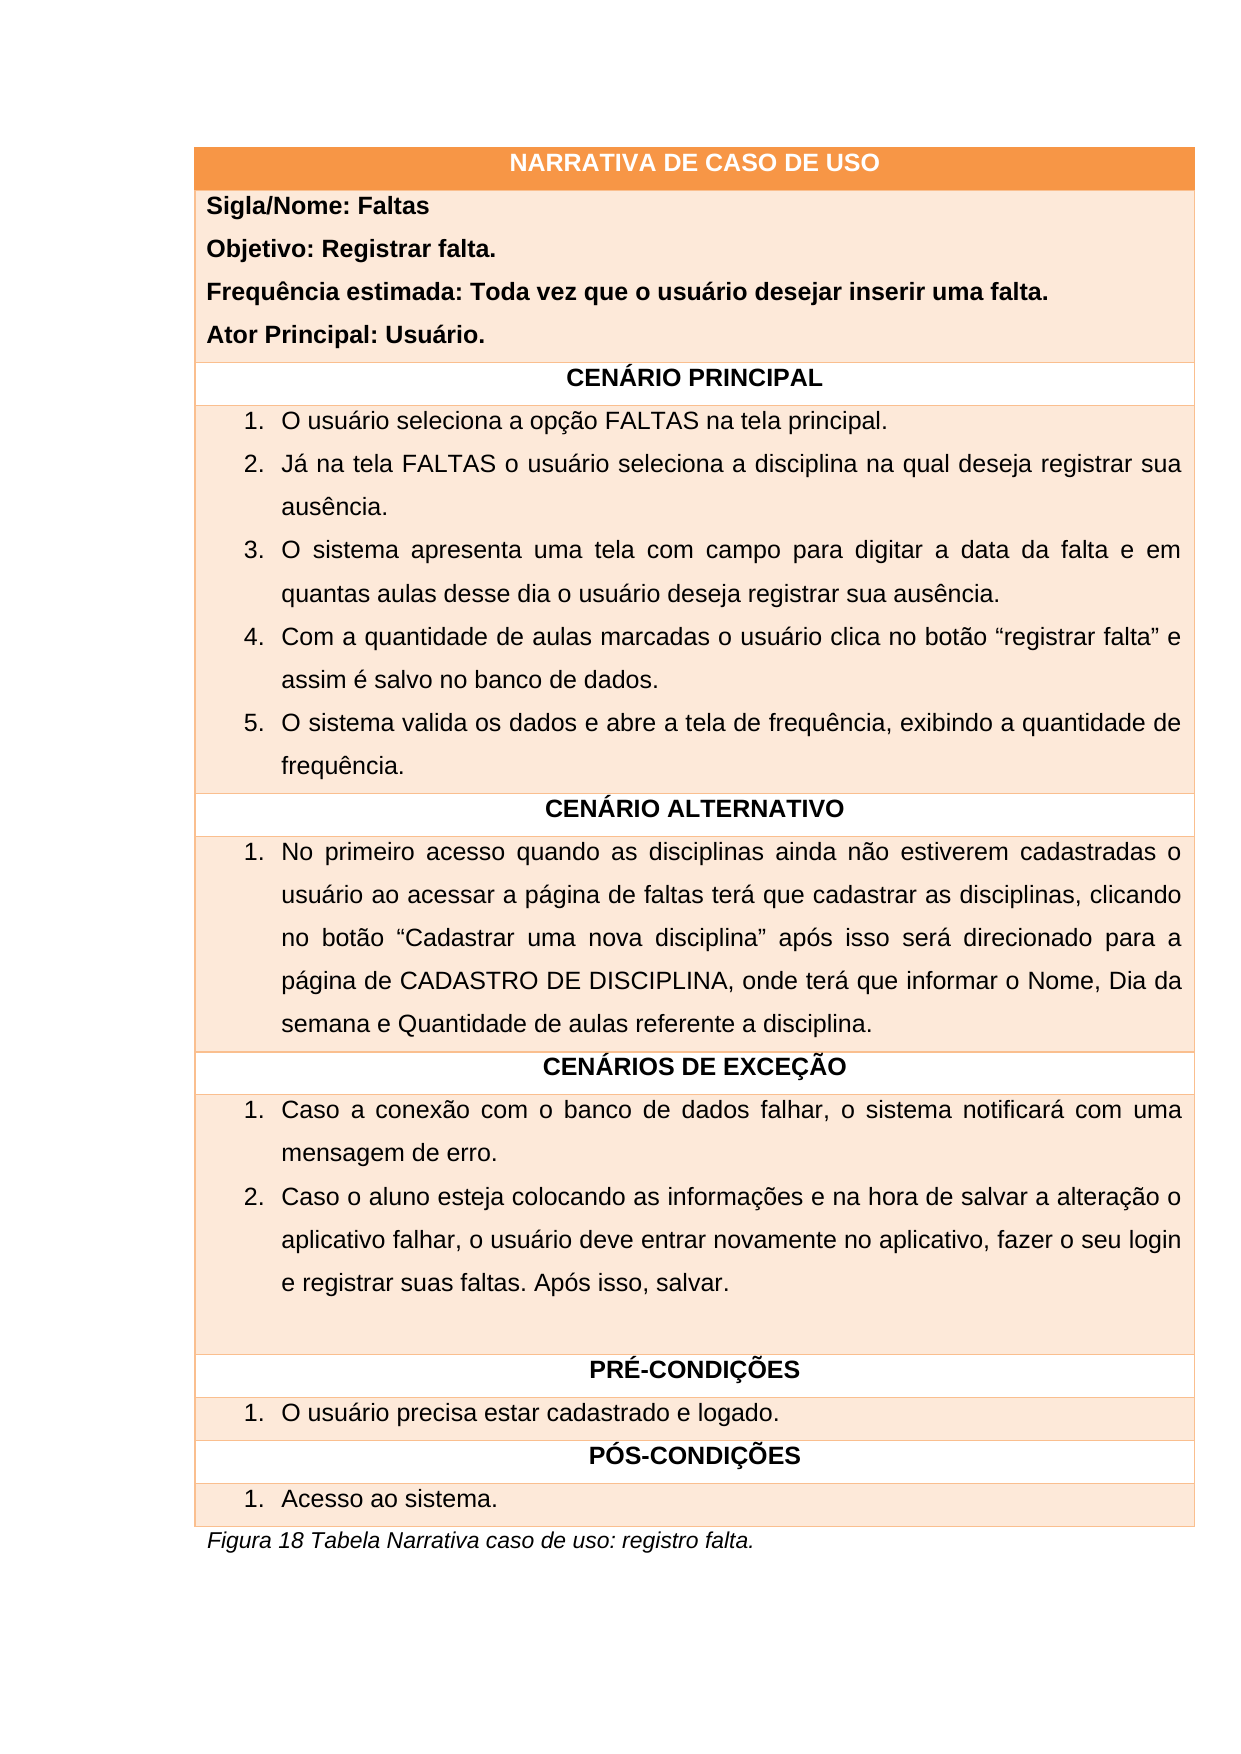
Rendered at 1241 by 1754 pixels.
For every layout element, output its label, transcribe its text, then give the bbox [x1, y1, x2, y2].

table_cell PÓS-CONDIÇÕES [196, 1441, 1194, 1483]
table_cell O usuário precisa estar cadastrado e logado. [196, 1398, 1194, 1440]
table_cell Caso a conexão com o banco de dados falhar, o sistema notificará com uma mensagem de erro. Caso o aluno esteja colocando as informações e na hora de salvar a alteração o aplicativo falhar, o usuário deve entrar novamente no aplicativo, fazer o seu login e registrar suas faltas. Após isso, salvar. [196, 1095, 1194, 1354]
table_cell CENÁRIOS DE EXCEÇÃO [196, 1053, 1194, 1094]
text Figura 18 Tabela Narrativa caso de uso: registro falta. [207, 1527, 1063, 1553]
table_cell CENÁRIO ALTERNATIVO [196, 794, 1194, 836]
table_cell Acesso ao sistema. [196, 1484, 1194, 1526]
table_cell No primeiro acesso quando as disciplinas ainda não estiverem cadastradas o usuário ao acessar a página de faltas terá que cadastrar as disciplinas, clicando no botão “Cadastrar uma nova disciplina” após isso será direcionado para a página de CADASTRO DE DISCIPLINA, onde terá que informar o Nome, Dia da semana e Quantidade de aulas referente a disciplina. [196, 837, 1194, 1051]
table_cell Sigla/Nome: Faltas Objetivo: Registrar falta. Frequência estimada: Toda vez que o usuário desejar inserir uma falta. Ator Principal: Usuário. [196, 191, 1194, 362]
table_header NARRATIVA DE CASO DE USO [196, 148, 1194, 190]
table_cell O usuário seleciona a opção FALTAS na tela principal. Já na tela FALTAS o usuário seleciona a disciplina na qual deseja registrar sua ausência. O sistema apresenta uma tela com campo para digitar a data da falta e em quantas aulas desse dia o usuário deseja registrar sua ausência. Com a quantidade de aulas marcadas o usuário clica no botão “registrar falta” e assim é salvo no banco de dados. O sistema valida os dados e abre a tela de frequência, exibindo a quantidade de frequência. [196, 406, 1194, 793]
table_cell CENÁRIO PRINCIPAL [196, 363, 1194, 405]
table_cell PRÉ-CONDIÇÕES [196, 1355, 1194, 1397]
